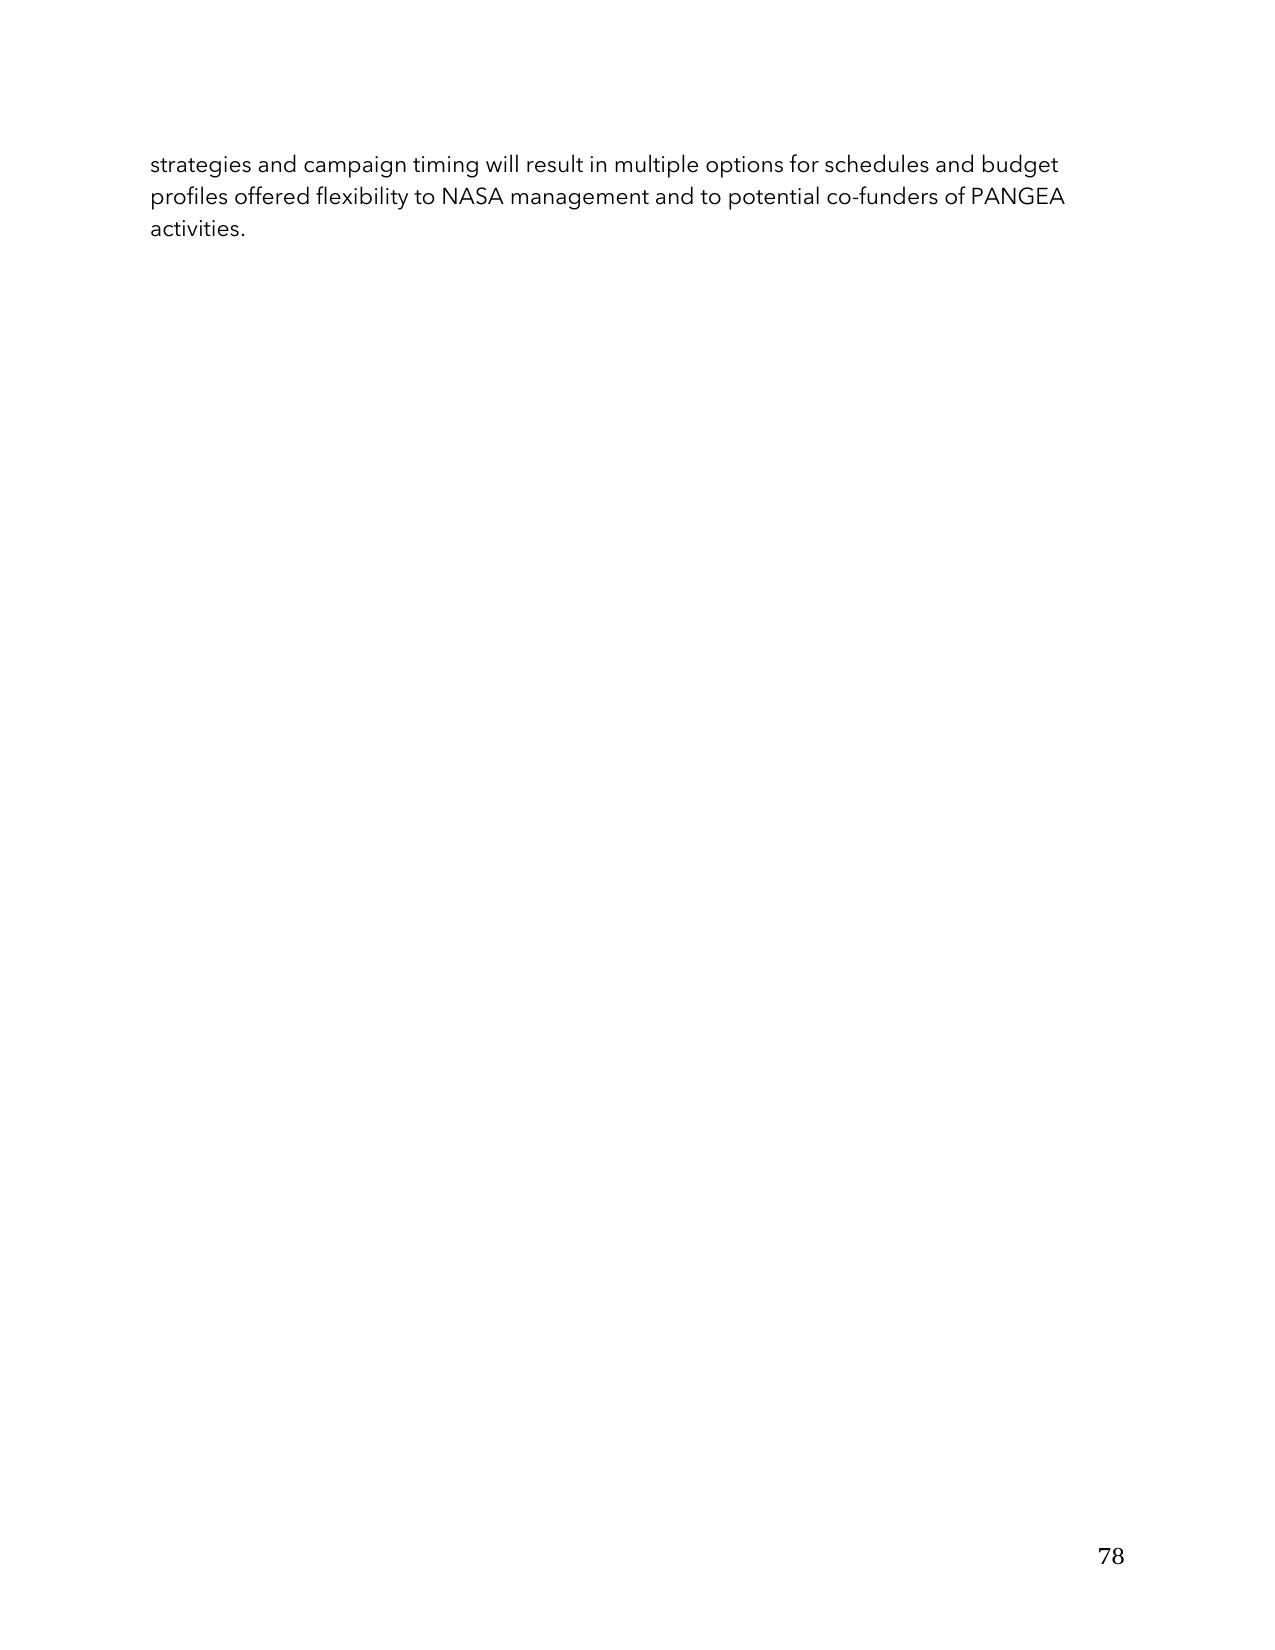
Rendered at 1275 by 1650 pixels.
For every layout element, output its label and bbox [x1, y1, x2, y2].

text [150, 150, 1125, 242]
